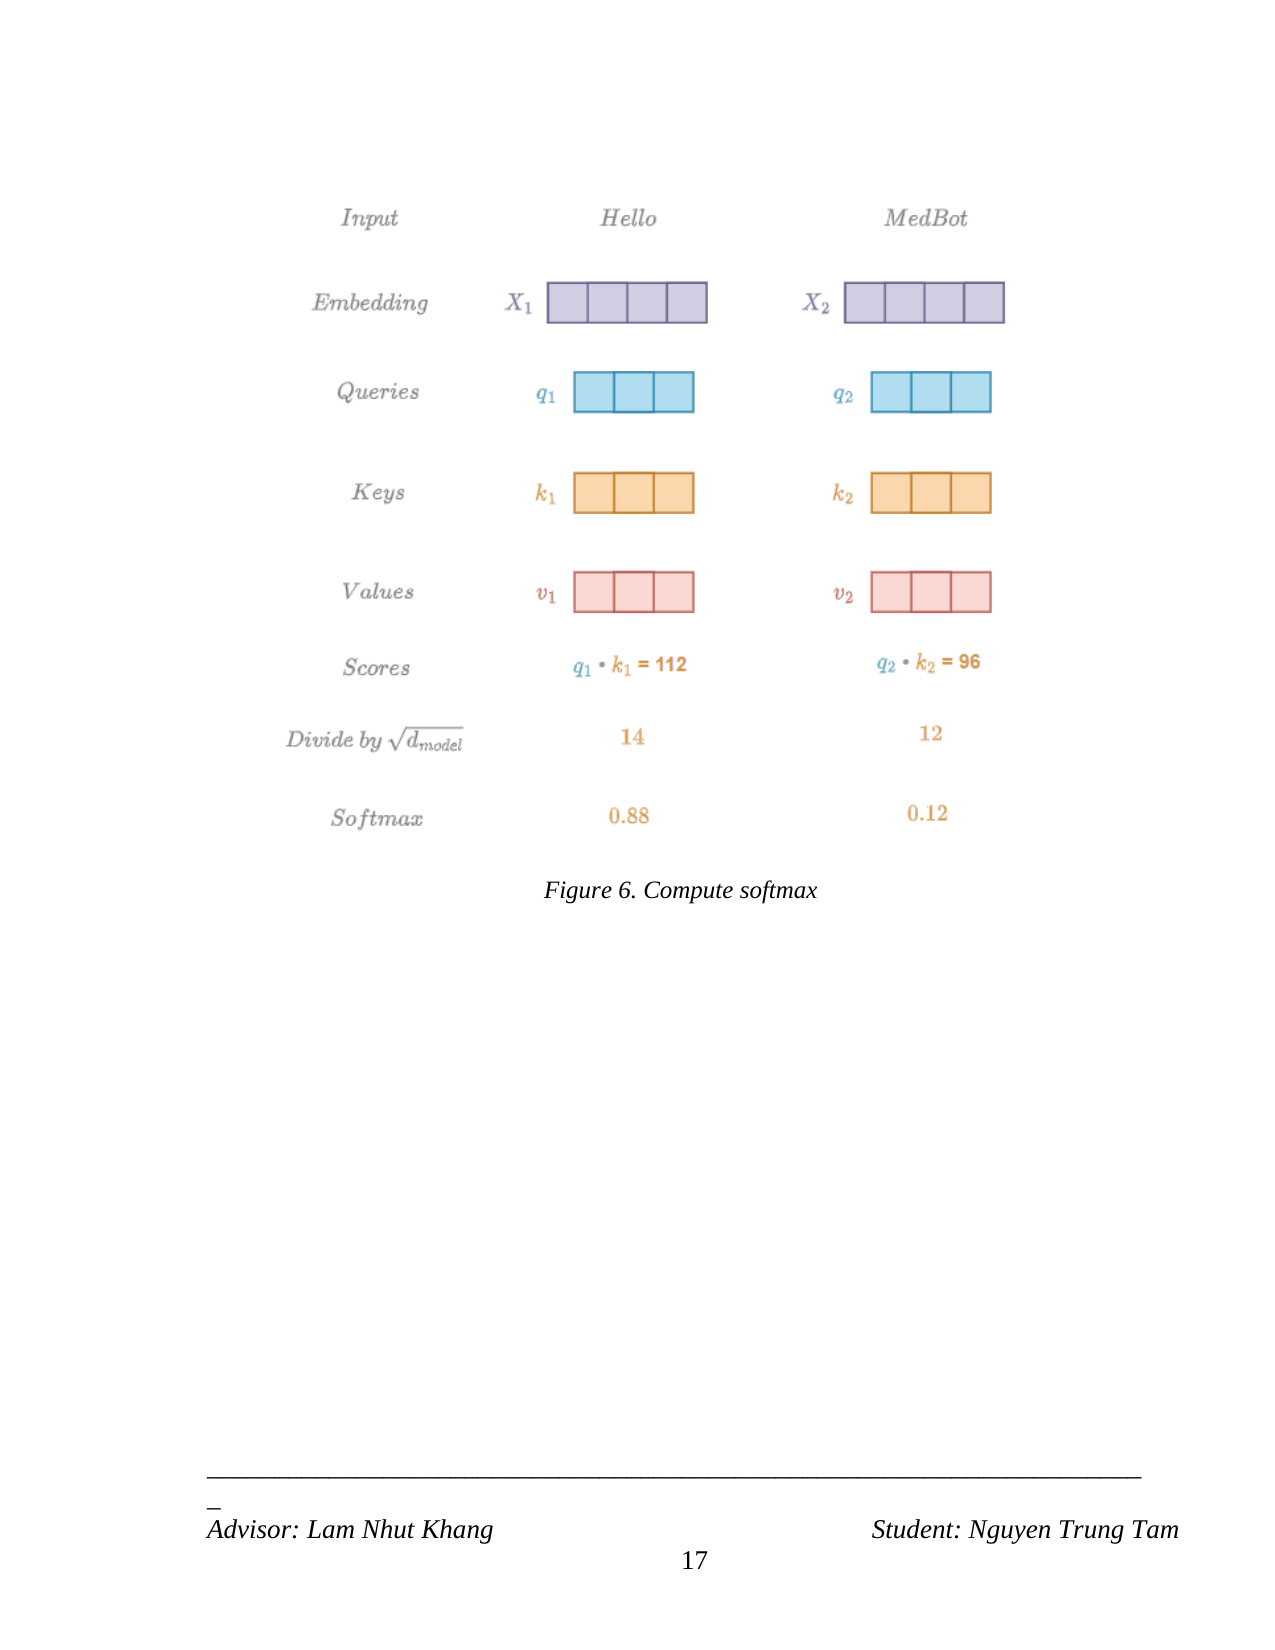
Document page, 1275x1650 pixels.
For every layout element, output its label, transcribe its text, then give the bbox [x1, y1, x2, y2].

text Figure 6. Compute softmax [207, 875, 1157, 903]
picture [206, 177, 1157, 859]
